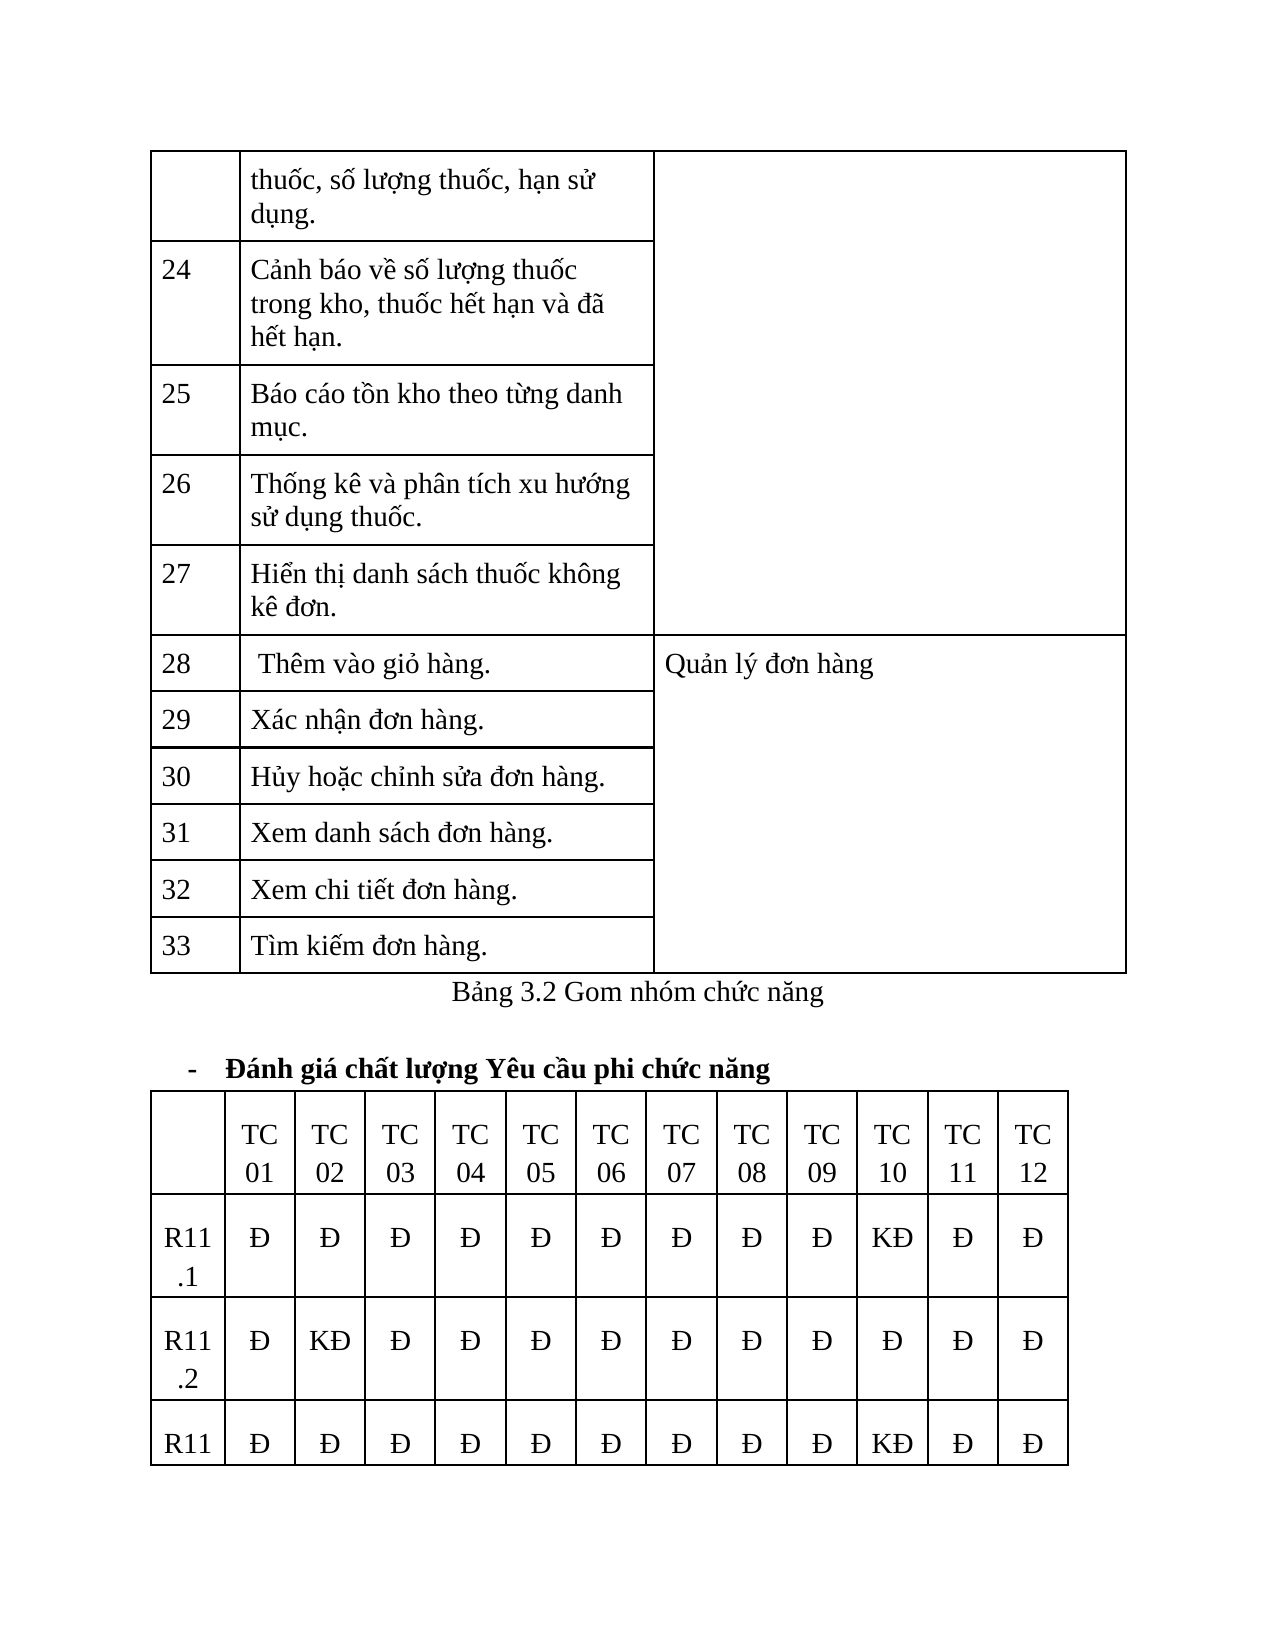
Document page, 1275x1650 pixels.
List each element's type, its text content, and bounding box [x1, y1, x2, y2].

table_cell Đ [366, 1401, 434, 1463]
table_cell Đ [788, 1298, 856, 1399]
table_cell R11.3 [152, 1401, 224, 1463]
table_cell Đ [999, 1195, 1067, 1296]
table_cell Đ [366, 1195, 434, 1296]
table_header TC10 [858, 1092, 927, 1193]
table_cell Đ [436, 1401, 505, 1463]
table_cell Đ [296, 1401, 364, 1463]
table_cell Đ [788, 1195, 856, 1296]
table_cell R11.1 [152, 1195, 224, 1296]
table_header TC11 [929, 1092, 997, 1193]
table_header TC12 [999, 1092, 1067, 1193]
table_header [152, 1092, 224, 1193]
table_cell Đ [226, 1401, 294, 1463]
table_header TC07 [647, 1092, 716, 1193]
table_cell R11.2 [152, 1298, 224, 1399]
table_cell Đ [929, 1195, 997, 1296]
table_header TC02 [296, 1092, 364, 1193]
table_cell Đ [647, 1298, 716, 1399]
table_cell Đ [929, 1298, 997, 1399]
table_cell Đ [718, 1195, 786, 1296]
table_cell KĐ [858, 1401, 927, 1463]
table_header TC01 [226, 1092, 294, 1193]
table_header TC06 [577, 1092, 645, 1193]
table_cell Đ [507, 1401, 575, 1463]
table_cell Đ [999, 1401, 1067, 1463]
table_cell Đ [226, 1298, 294, 1399]
table_cell Đ [999, 1298, 1067, 1399]
table_cell Đ [507, 1298, 575, 1399]
table_cell Đ [577, 1298, 645, 1399]
table_header TC03 [366, 1092, 434, 1193]
table_header TC08 [718, 1092, 786, 1193]
text Bảng 3.2 Gom nhóm chức năng [150, 974, 1125, 1008]
table_cell Đ [647, 1401, 716, 1463]
table_cell Đ [436, 1298, 505, 1399]
table_cell Đ [296, 1195, 364, 1296]
table_cell Đ [718, 1298, 786, 1399]
table_header TC05 [507, 1092, 575, 1193]
table_cell Đ [436, 1195, 505, 1296]
list Đánh giá chất lượng Yêu cầu phi chức năng [187, 1051, 1125, 1085]
table_header TC04 [436, 1092, 505, 1193]
table_cell Đ [788, 1401, 856, 1463]
table_cell Đ [929, 1401, 997, 1463]
table_cell Đ [366, 1298, 434, 1399]
table_cell Đ [858, 1298, 927, 1399]
table_cell KĐ [858, 1195, 927, 1296]
table_cell Đ [647, 1195, 716, 1296]
table_cell Đ [577, 1401, 645, 1463]
table_cell Đ [577, 1195, 645, 1296]
table_cell Đ [507, 1195, 575, 1296]
table_header TC09 [788, 1092, 856, 1193]
table_cell Đ [226, 1195, 294, 1296]
table_cell Đ [718, 1401, 786, 1463]
table_cell KĐ [296, 1298, 364, 1399]
